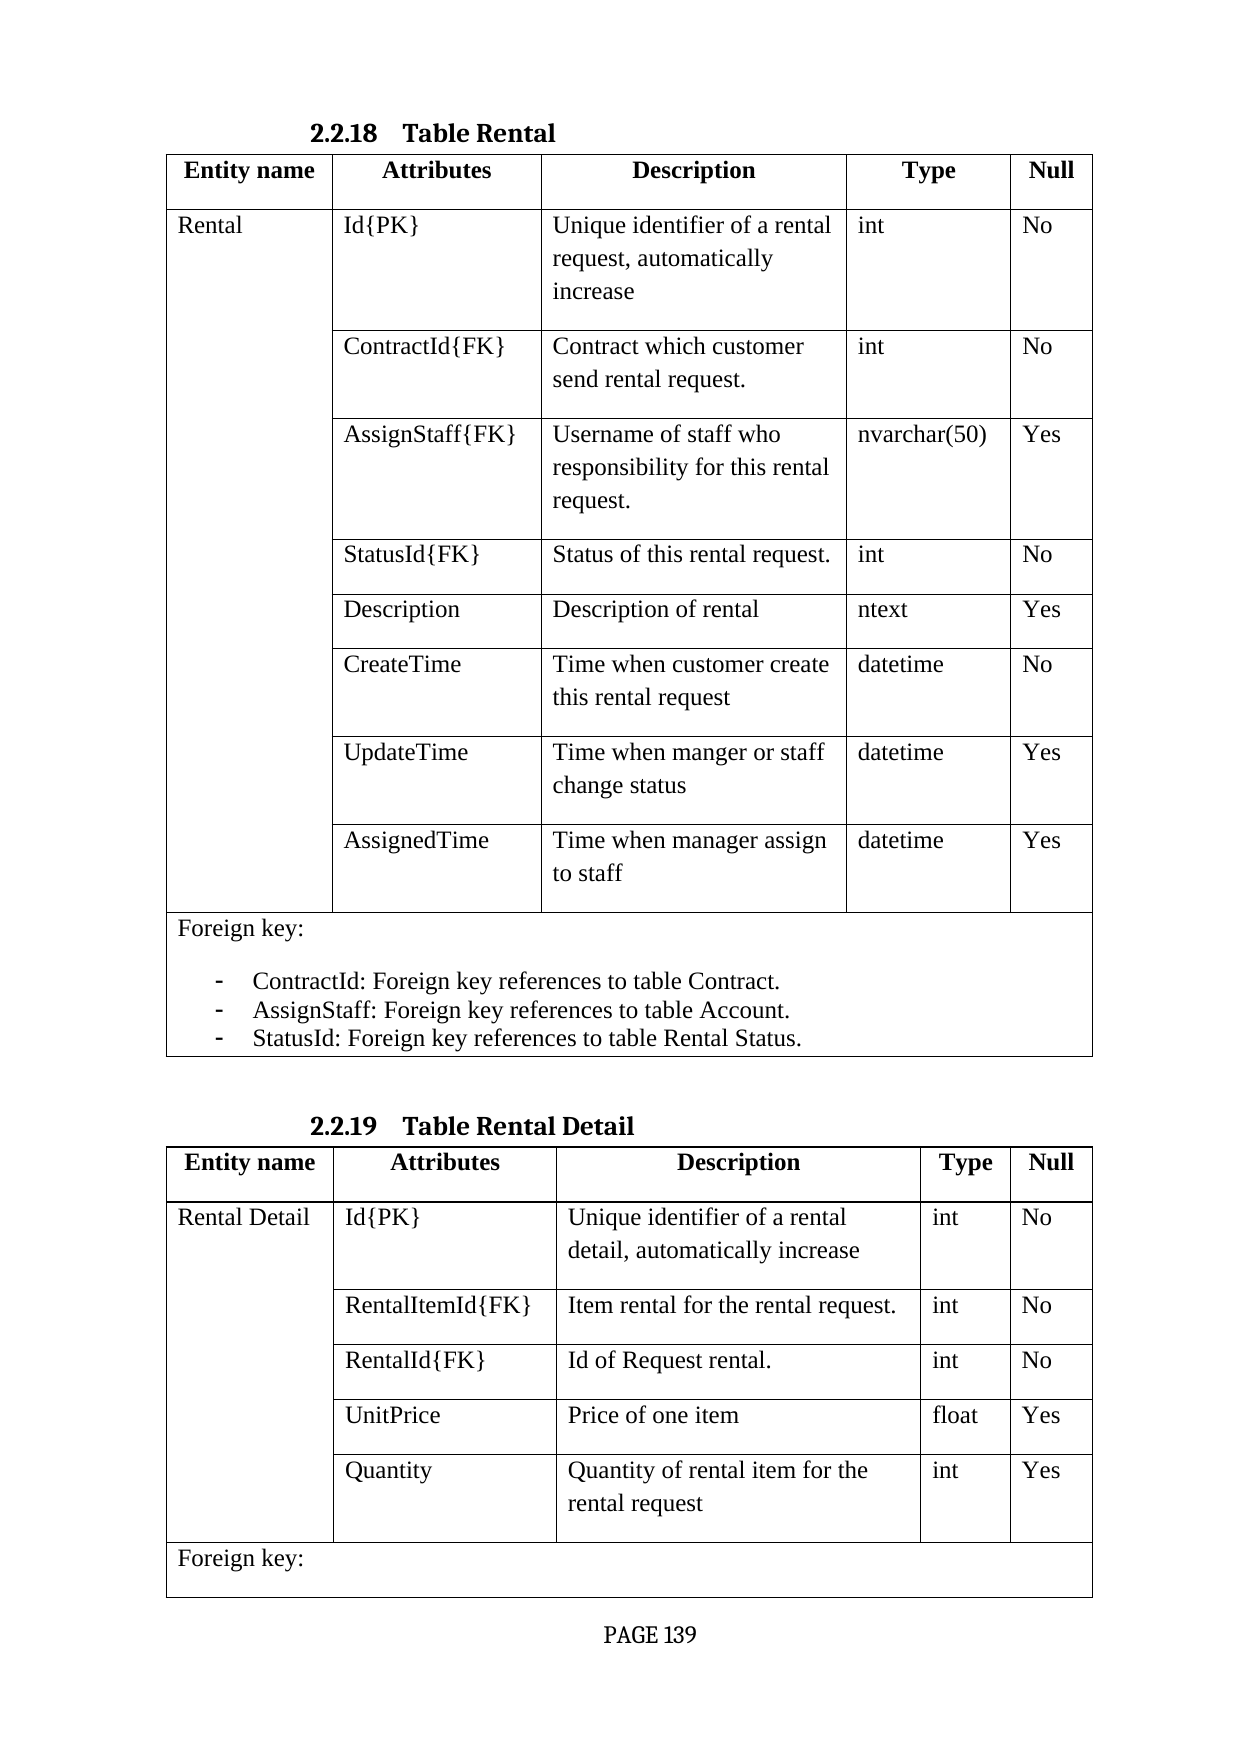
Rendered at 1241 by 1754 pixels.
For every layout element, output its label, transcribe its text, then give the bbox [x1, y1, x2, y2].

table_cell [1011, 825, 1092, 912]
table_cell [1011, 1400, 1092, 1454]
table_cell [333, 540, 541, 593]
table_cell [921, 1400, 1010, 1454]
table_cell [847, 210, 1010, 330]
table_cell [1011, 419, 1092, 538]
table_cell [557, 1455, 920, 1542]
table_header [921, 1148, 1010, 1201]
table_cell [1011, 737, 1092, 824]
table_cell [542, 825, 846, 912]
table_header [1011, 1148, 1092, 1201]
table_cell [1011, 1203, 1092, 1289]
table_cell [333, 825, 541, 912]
subtitle Table Rental Detail [310, 1111, 1122, 1142]
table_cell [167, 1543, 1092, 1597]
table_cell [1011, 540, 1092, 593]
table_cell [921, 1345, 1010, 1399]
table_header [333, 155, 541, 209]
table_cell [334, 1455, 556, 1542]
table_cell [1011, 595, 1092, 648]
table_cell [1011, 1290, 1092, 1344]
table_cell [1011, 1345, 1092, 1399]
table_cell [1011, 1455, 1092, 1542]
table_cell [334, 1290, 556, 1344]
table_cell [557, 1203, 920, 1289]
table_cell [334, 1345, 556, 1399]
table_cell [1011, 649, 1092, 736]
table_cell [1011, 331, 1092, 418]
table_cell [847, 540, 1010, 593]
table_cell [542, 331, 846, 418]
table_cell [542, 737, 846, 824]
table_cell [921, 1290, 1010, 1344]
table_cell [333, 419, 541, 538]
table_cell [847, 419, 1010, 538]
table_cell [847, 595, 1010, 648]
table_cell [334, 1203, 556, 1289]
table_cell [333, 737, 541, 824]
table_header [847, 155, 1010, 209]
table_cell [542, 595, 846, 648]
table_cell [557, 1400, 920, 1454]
subtitle Table Rental [310, 118, 1122, 149]
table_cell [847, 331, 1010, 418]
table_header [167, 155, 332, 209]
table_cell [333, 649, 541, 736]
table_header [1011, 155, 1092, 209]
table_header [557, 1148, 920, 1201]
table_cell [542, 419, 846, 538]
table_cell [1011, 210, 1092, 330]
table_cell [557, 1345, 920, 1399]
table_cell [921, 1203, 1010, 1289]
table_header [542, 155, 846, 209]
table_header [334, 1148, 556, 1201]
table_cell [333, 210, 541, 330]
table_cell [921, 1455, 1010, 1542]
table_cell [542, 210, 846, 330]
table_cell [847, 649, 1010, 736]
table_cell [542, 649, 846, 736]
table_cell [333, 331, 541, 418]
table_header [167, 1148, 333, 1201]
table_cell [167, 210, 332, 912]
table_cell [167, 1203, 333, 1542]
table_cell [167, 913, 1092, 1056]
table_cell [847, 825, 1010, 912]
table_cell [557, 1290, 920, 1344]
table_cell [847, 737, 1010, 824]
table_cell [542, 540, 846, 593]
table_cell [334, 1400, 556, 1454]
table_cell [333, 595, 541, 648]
